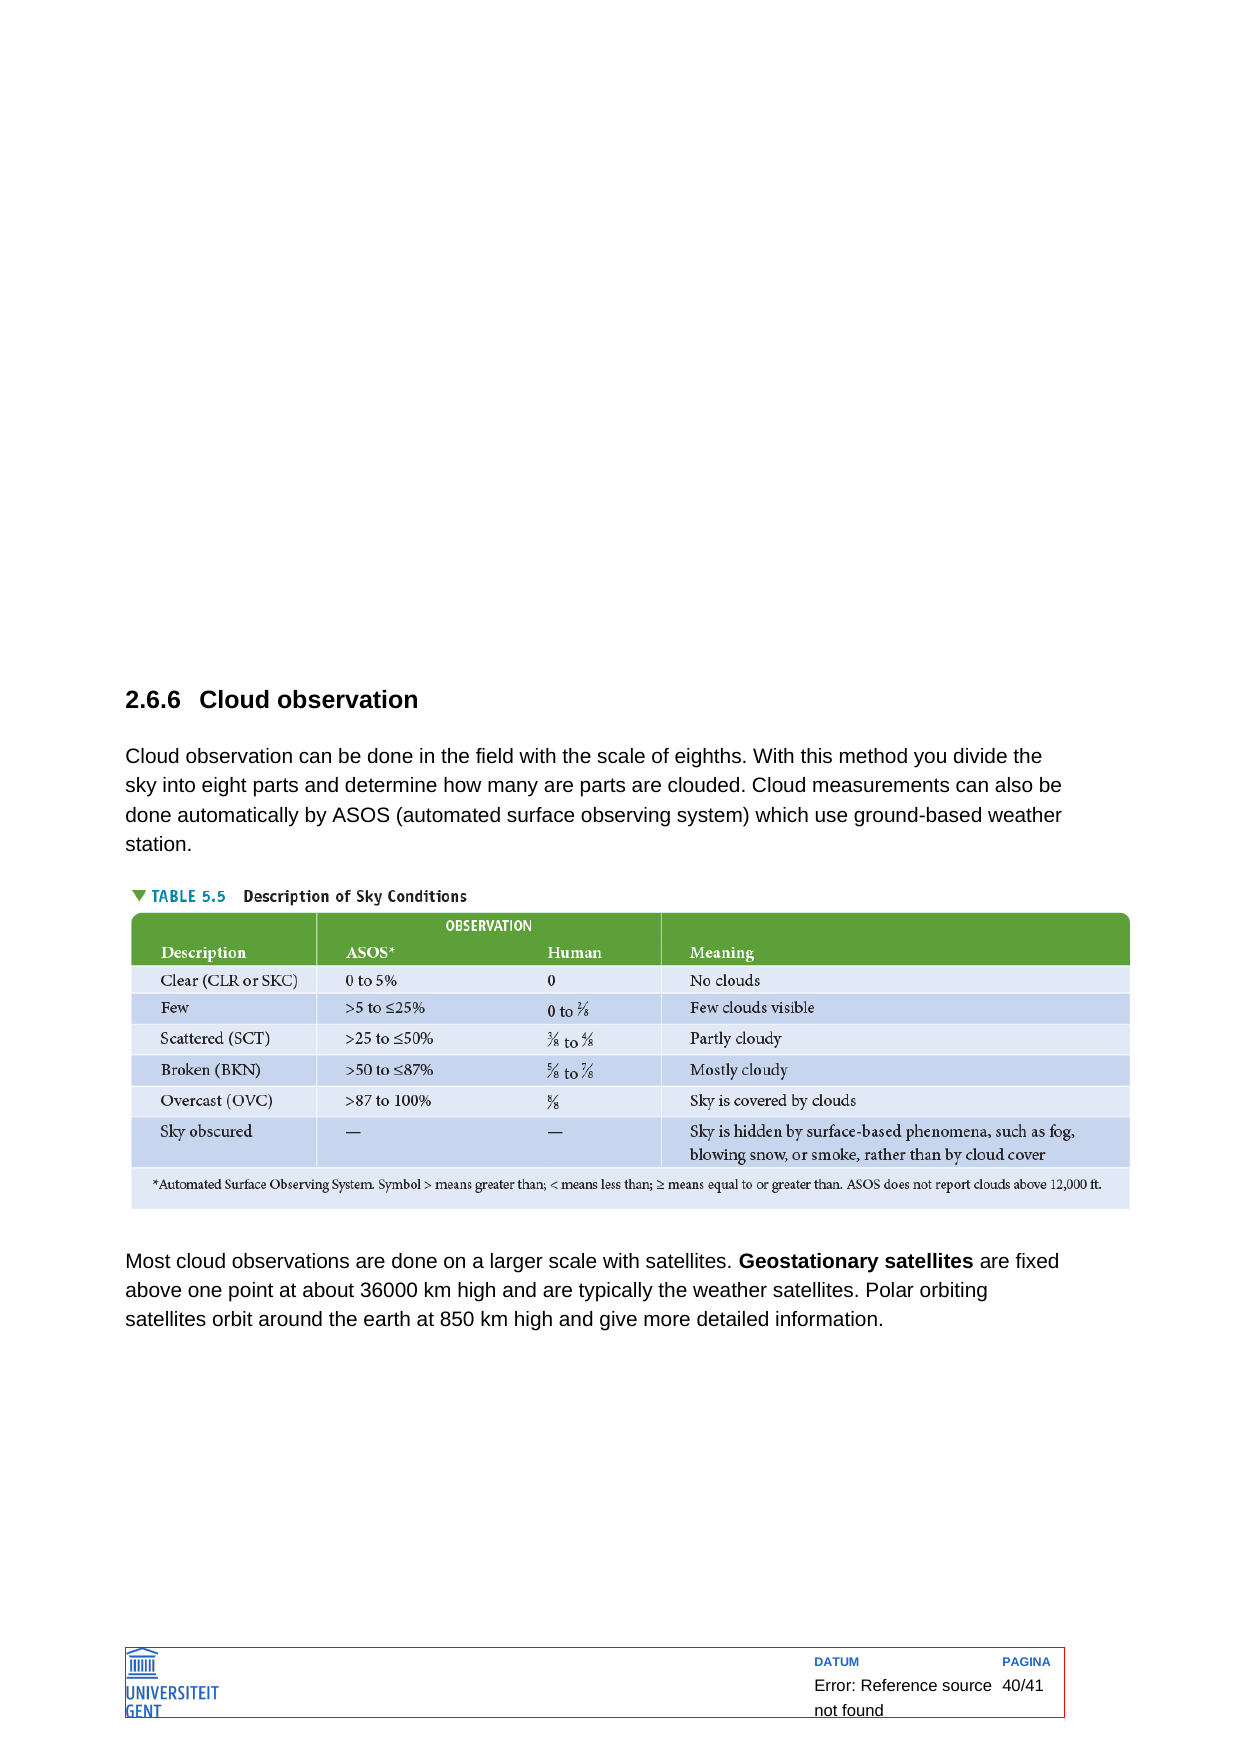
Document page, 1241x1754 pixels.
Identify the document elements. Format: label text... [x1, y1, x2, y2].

picture [95, 1623, 252, 1749]
text Cloud observation can be done in the field with the scale of eighths. With this method you divide the sky into eight parts and determine how many are parts are clouded. Cloud measurements can also be done automatically by ASOS (automated surface observing system) which use ground-based weather station. [125, 739, 1065, 856]
text Most cloud observations are done on a larger scale with satellites. Geostationary satellites are fixed above one point at about 36000 km high and are typically the weather satellites. Polar orbiting satellites orbit around the earth at 850 km high and give more detailed information. [125, 1243, 1065, 1331]
subtitle Cloud observation [125, 681, 1065, 714]
picture [125, 884, 1136, 1215]
